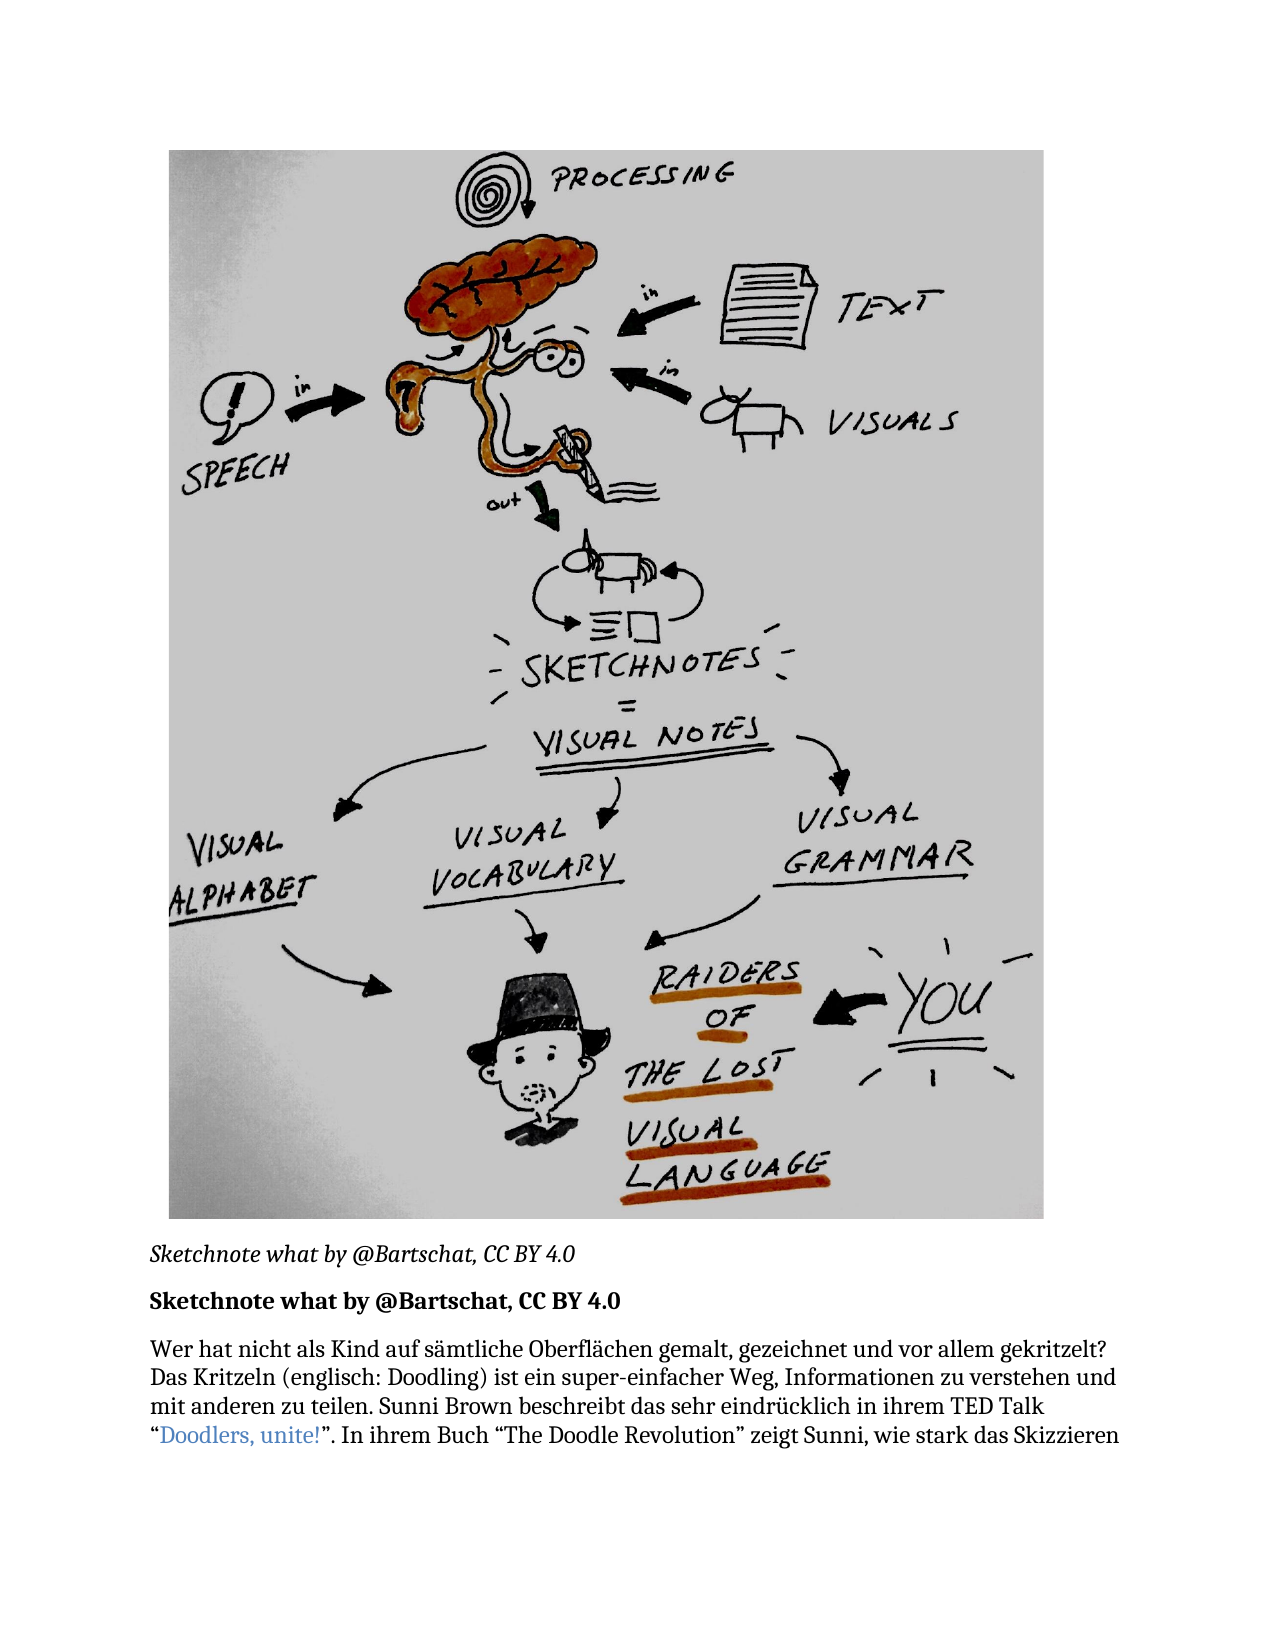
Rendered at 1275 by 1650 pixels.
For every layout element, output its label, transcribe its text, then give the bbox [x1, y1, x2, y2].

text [150, 1334, 1125, 1449]
picture [168, 150, 1044, 1219]
text Sketchnote what by @Bartschat, CC BY 4.0 [150, 1287, 1125, 1316]
text Sketchnote what by @Bartschat, CC BY 4.0 [150, 1239, 1125, 1268]
